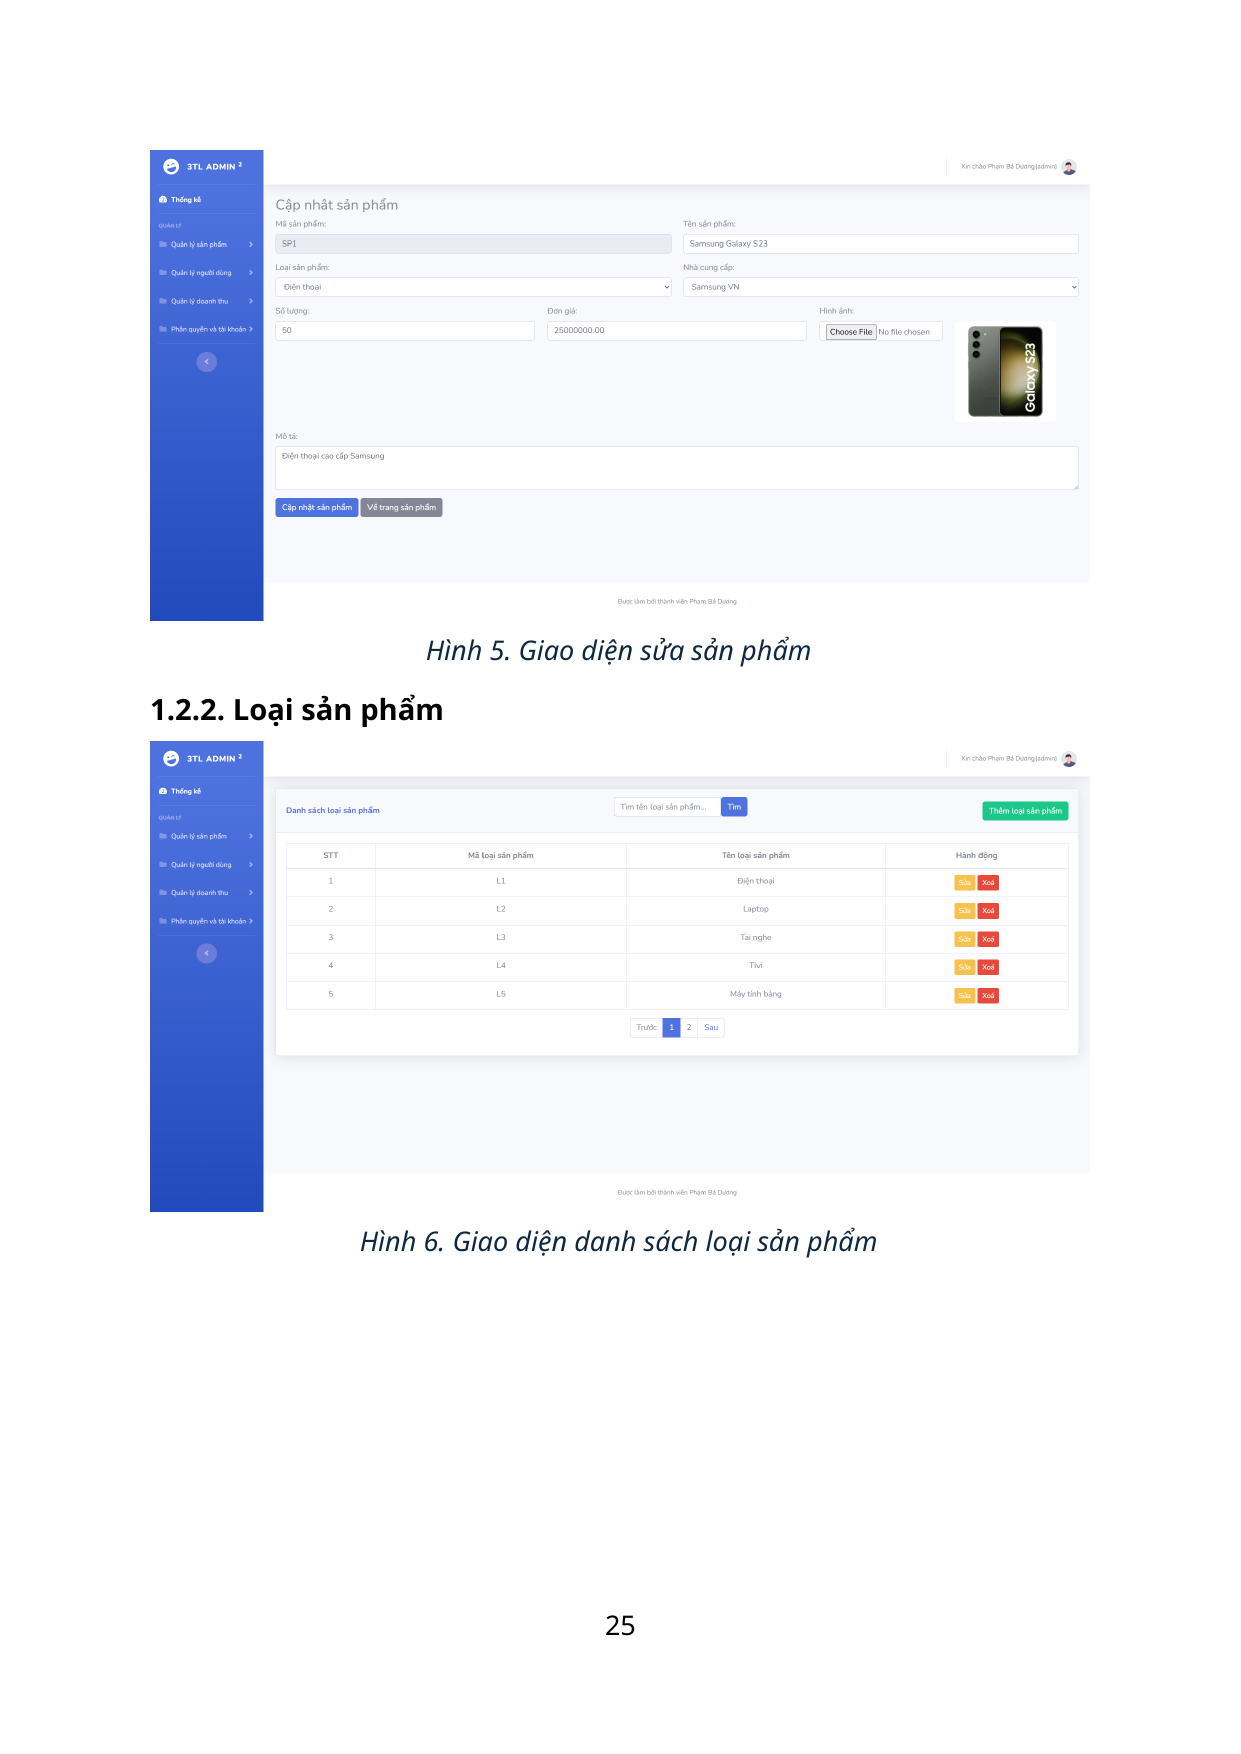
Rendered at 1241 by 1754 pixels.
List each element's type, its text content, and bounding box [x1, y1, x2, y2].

text Giao diện danh sách loại sản phẩm [150, 1222, 1090, 1259]
text Loại sản phẩm [150, 689, 1090, 729]
picture [150, 741, 1091, 1212]
picture [150, 150, 1091, 621]
text Giao diện sửa sản phẩm [150, 631, 1090, 668]
